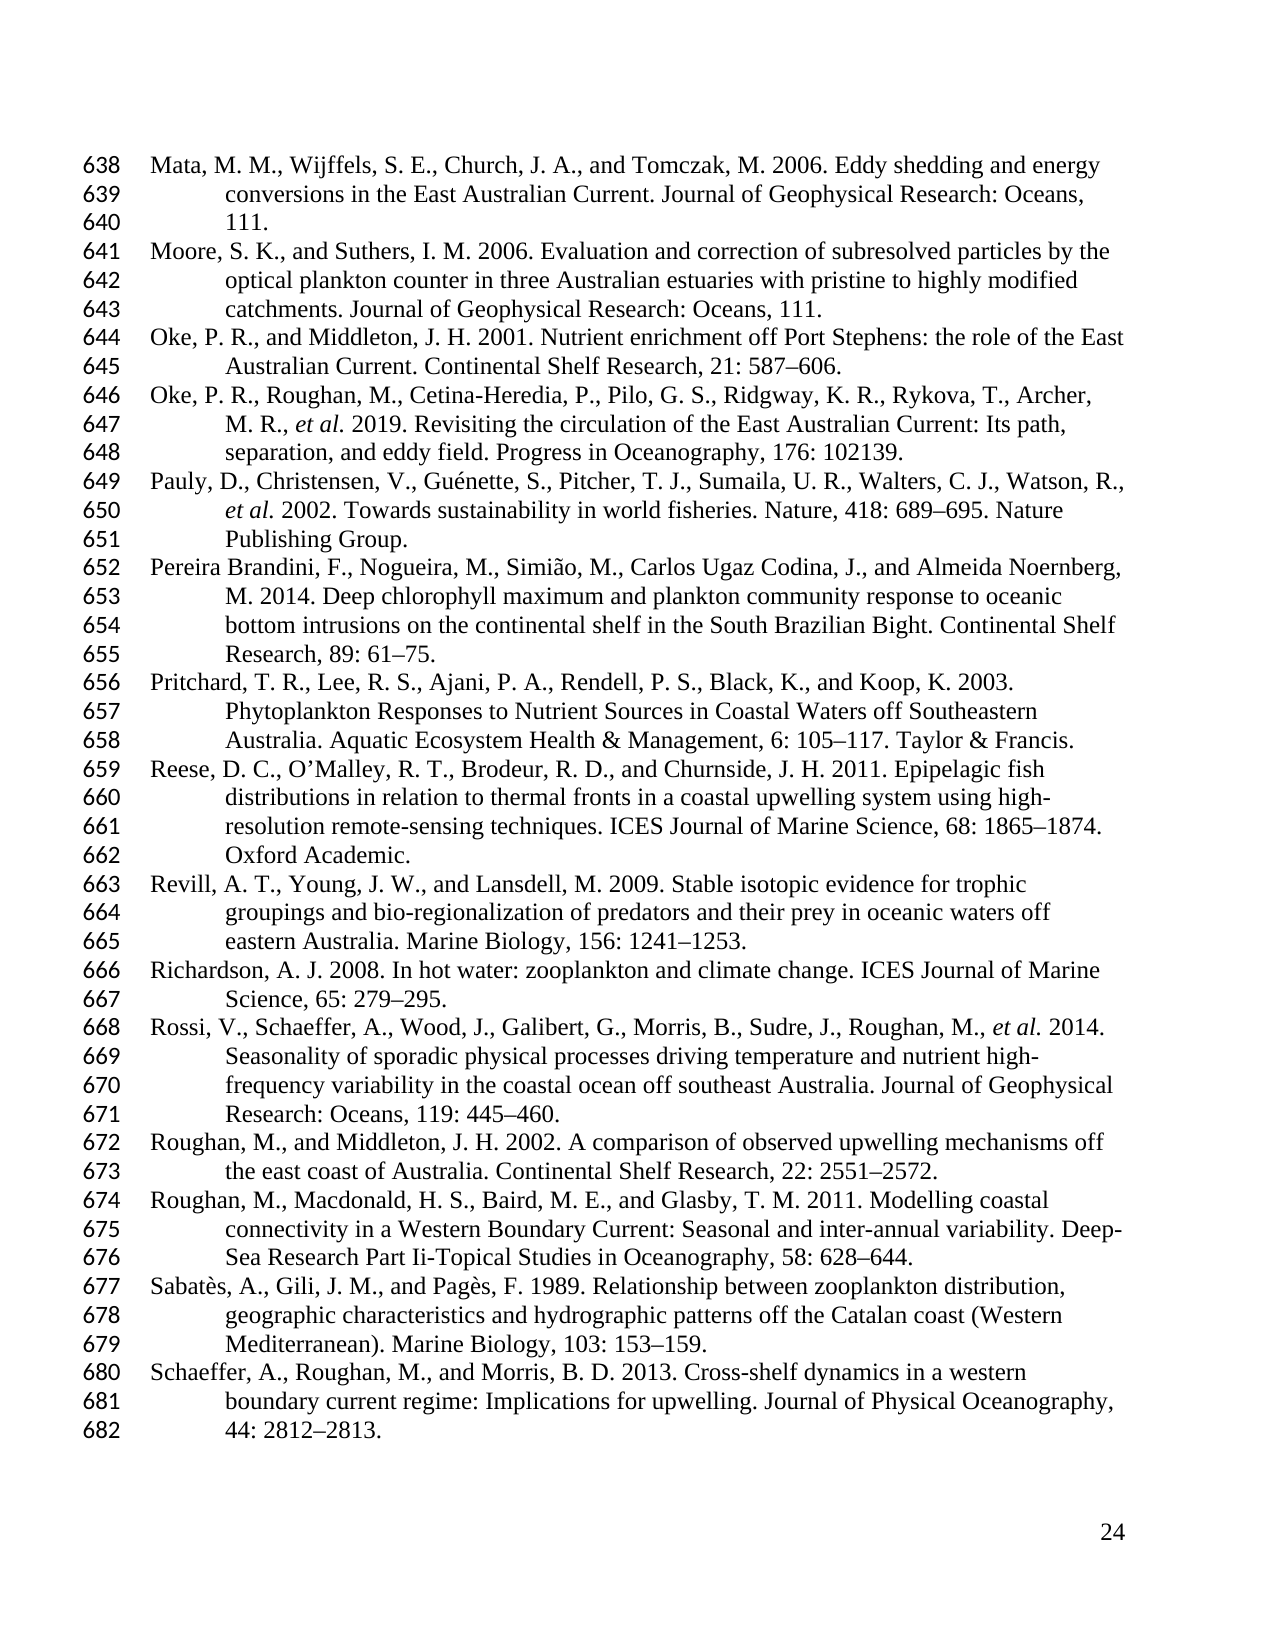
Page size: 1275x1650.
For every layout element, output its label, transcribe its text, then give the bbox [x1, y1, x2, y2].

text Schaeffer, A., Roughan, M., and Morris, B. D. 2013. Cross-shelf dynamics in a western boundary current regime: Implications for upwelling. Journal of Physical Oceanography, 44: 2812–2813. [150, 1357, 1125, 1444]
text Oke, P. R., and Middleton, J. H. 2001. Nutrient enrichment off Port Stephens: the role of the East Australian Current. Continental Shelf Research, 21: 587–606. [150, 322, 1125, 380]
text Oke, P. R., Roughan, M., Cetina-Heredia, P., Pilo, G. S., Ridgway, K. R., Rykova, T., Archer, M. R., et al. 2019. Revisiting the circulation of the East Australian Current: Its path, separation, and eddy field. Progress in Oceanography, 176: 102139. [150, 380, 1125, 466]
text Pereira Brandini, F., Nogueira, M., Simião, M., Carlos Ugaz Codina, J., and Almeida Noernberg, M. 2014. Deep chlorophyll maximum and plankton community response to oceanic bottom intrusions on the continental shelf in the South Brazilian Bight. Continental Shelf Research, 89: 61–75. [150, 552, 1125, 667]
text Pauly, D., Christensen, V., Guénette, S., Pitcher, T. J., Sumaila, U. R., Walters, C. J., Watson, R., et al. 2002. Towards sustainability in world fisheries. Nature, 418: 689–695. Nature Publishing Group. [150, 466, 1125, 552]
text Rossi, V., Schaeffer, A., Wood, J., Galibert, G., Morris, B., Sudre, J., Roughan, M., et al. 2014. Seasonality of sporadic physical processes driving temperature and nutrient high-frequency variability in the coastal ocean off southeast Australia. Journal of Geophysical Research: Oceans, 119: 445–460. [150, 1012, 1125, 1127]
text Roughan, M., Macdonald, H. S., Baird, M. E., and Glasby, T. M. 2011. Modelling coastal connectivity in a Western Boundary Current: Seasonal and inter-annual variability. Deep-Sea Research Part Ii-Topical Studies in Oceanography, 58: 628–644. [150, 1185, 1125, 1271]
text Moore, S. K., and Suthers, I. M. 2006. Evaluation and correction of subresolved particles by the optical plankton counter in three Australian estuaries with pristine to highly modified catchments. Journal of Geophysical Research: Oceans, 111. [150, 236, 1125, 322]
text Richardson, A. J. 2008. In hot water: zooplankton and climate change. ICES Journal of Marine Science, 65: 279–295. [150, 955, 1125, 1012]
text Sabatès, A., Gili, J. M., and Pagès, F. 1989. Relationship between zooplankton distribution, geographic characteristics and hydrographic patterns off the Catalan coast (Western Mediterranean). Marine Biology, 103: 153–159. [150, 1271, 1125, 1357]
text Roughan, M., and Middleton, J. H. 2002. A comparison of observed upwelling mechanisms off the east coast of Australia. Continental Shelf Research, 22: 2551–2572. [150, 1127, 1125, 1185]
text Mata, M. M., Wijffels, S. E., Church, J. A., and Tomczak, M. 2006. Eddy shedding and energy conversions in the East Australian Current. Journal of Geophysical Research: Oceans, 111. [150, 150, 1125, 236]
text Revill, A. T., Young, J. W., and Lansdell, M. 2009. Stable isotopic evidence for trophic groupings and bio-regionalization of predators and their prey in oceanic waters off eastern Australia. Marine Biology, 156: 1241–1253. [150, 869, 1125, 955]
text Pritchard, T. R., Lee, R. S., Ajani, P. A., Rendell, P. S., Black, K., and Koop, K. 2003. Phytoplankton Responses to Nutrient Sources in Coastal Waters off Southeastern Australia. Aquatic Ecosystem Health & Management, 6: 105–117. Taylor & Francis. [150, 667, 1125, 754]
text Reese, D. C., O’Malley, R. T., Brodeur, R. D., and Churnside, J. H. 2011. Epipelagic fish distributions in relation to thermal fronts in a coastal upwelling system using high-resolution remote-sensing techniques. ICES Journal of Marine Science, 68: 1865–1874. Oxford Academic. [150, 754, 1125, 869]
